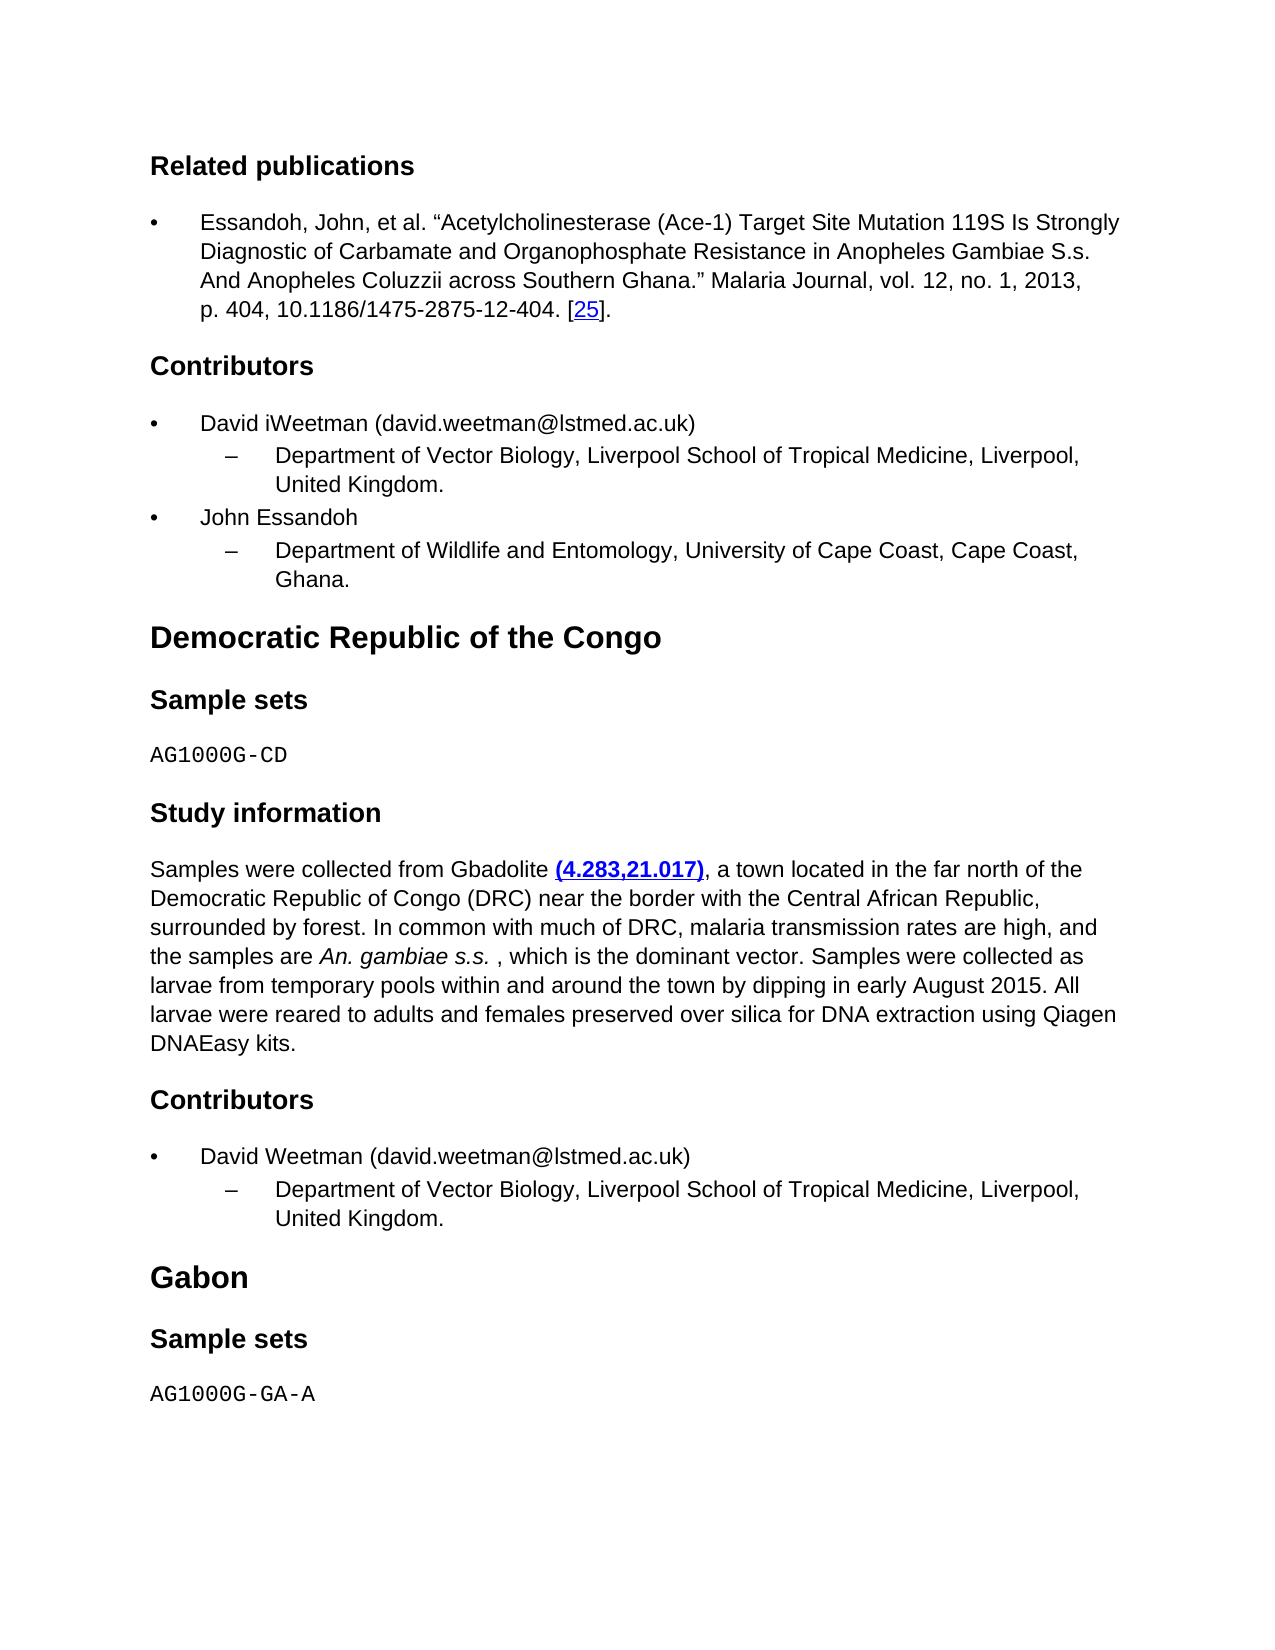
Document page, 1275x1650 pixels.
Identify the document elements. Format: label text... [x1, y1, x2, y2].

subtitle Sample sets [150, 684, 1125, 715]
list Department of Wildlife and Entomology, University of Cape Coast, Cape Coast, Ghana. [225, 537, 1125, 592]
subtitle Sample sets [150, 1323, 1125, 1355]
list David iWeetman (david.weetman@lstmed.ac.uk) [150, 409, 1125, 436]
text AG1000G-CD [150, 743, 1125, 769]
subtitle Gabon [150, 1259, 1125, 1295]
text Samples were collected from Gbadolite (4.283,21.017), a town located in the far north of the Democratic Republic of Congo (DRC) near the border with the Central African Republic, surrounded by forest. In common with much of DRC, malaria transmission rates are high, and the samples are An. gambiae s.s. , which is the dominant vector. Samples were collected as larvae from temporary pools within and around the town by dipping in early August 2015. All larvae were reared to adults and females preserved over silica for DNA extraction using Qiagen DNAEasy kits. [150, 856, 1125, 1056]
list Department of Vector Biology, Liverpool School of Tropical Medicine, Liverpool, United Kingdom. [225, 1176, 1125, 1231]
list Department of Vector Biology, Liverpool School of Tropical Medicine, Liverpool, United Kingdom. [225, 442, 1125, 498]
subtitle Related publications [150, 150, 1125, 181]
subtitle Contributors [150, 1084, 1125, 1115]
list David Weetman (david.weetman@lstmed.ac.uk) [150, 1143, 1125, 1170]
list Essandoh, John, et al. “Acetylcholinesterase (Ace-1) Target Site Mutation 119S Is Strongly Diagnostic of Carbamate and Organophosphate Resistance in Anopheles Gambiae S.s. And Anopheles Coluzzii across Southern Ghana.” Malaria Journal, vol. 12, no. 1, 2013, p. 404, 10.1186/1475-2875-12-404. [25]. [150, 209, 1125, 323]
list John Essandoh [150, 504, 1125, 530]
subtitle Study information [150, 797, 1125, 828]
text AG1000G-GA-A [150, 1383, 1125, 1409]
subtitle Democratic Republic of the Congo [150, 619, 1125, 656]
subtitle Contributors [150, 350, 1125, 381]
